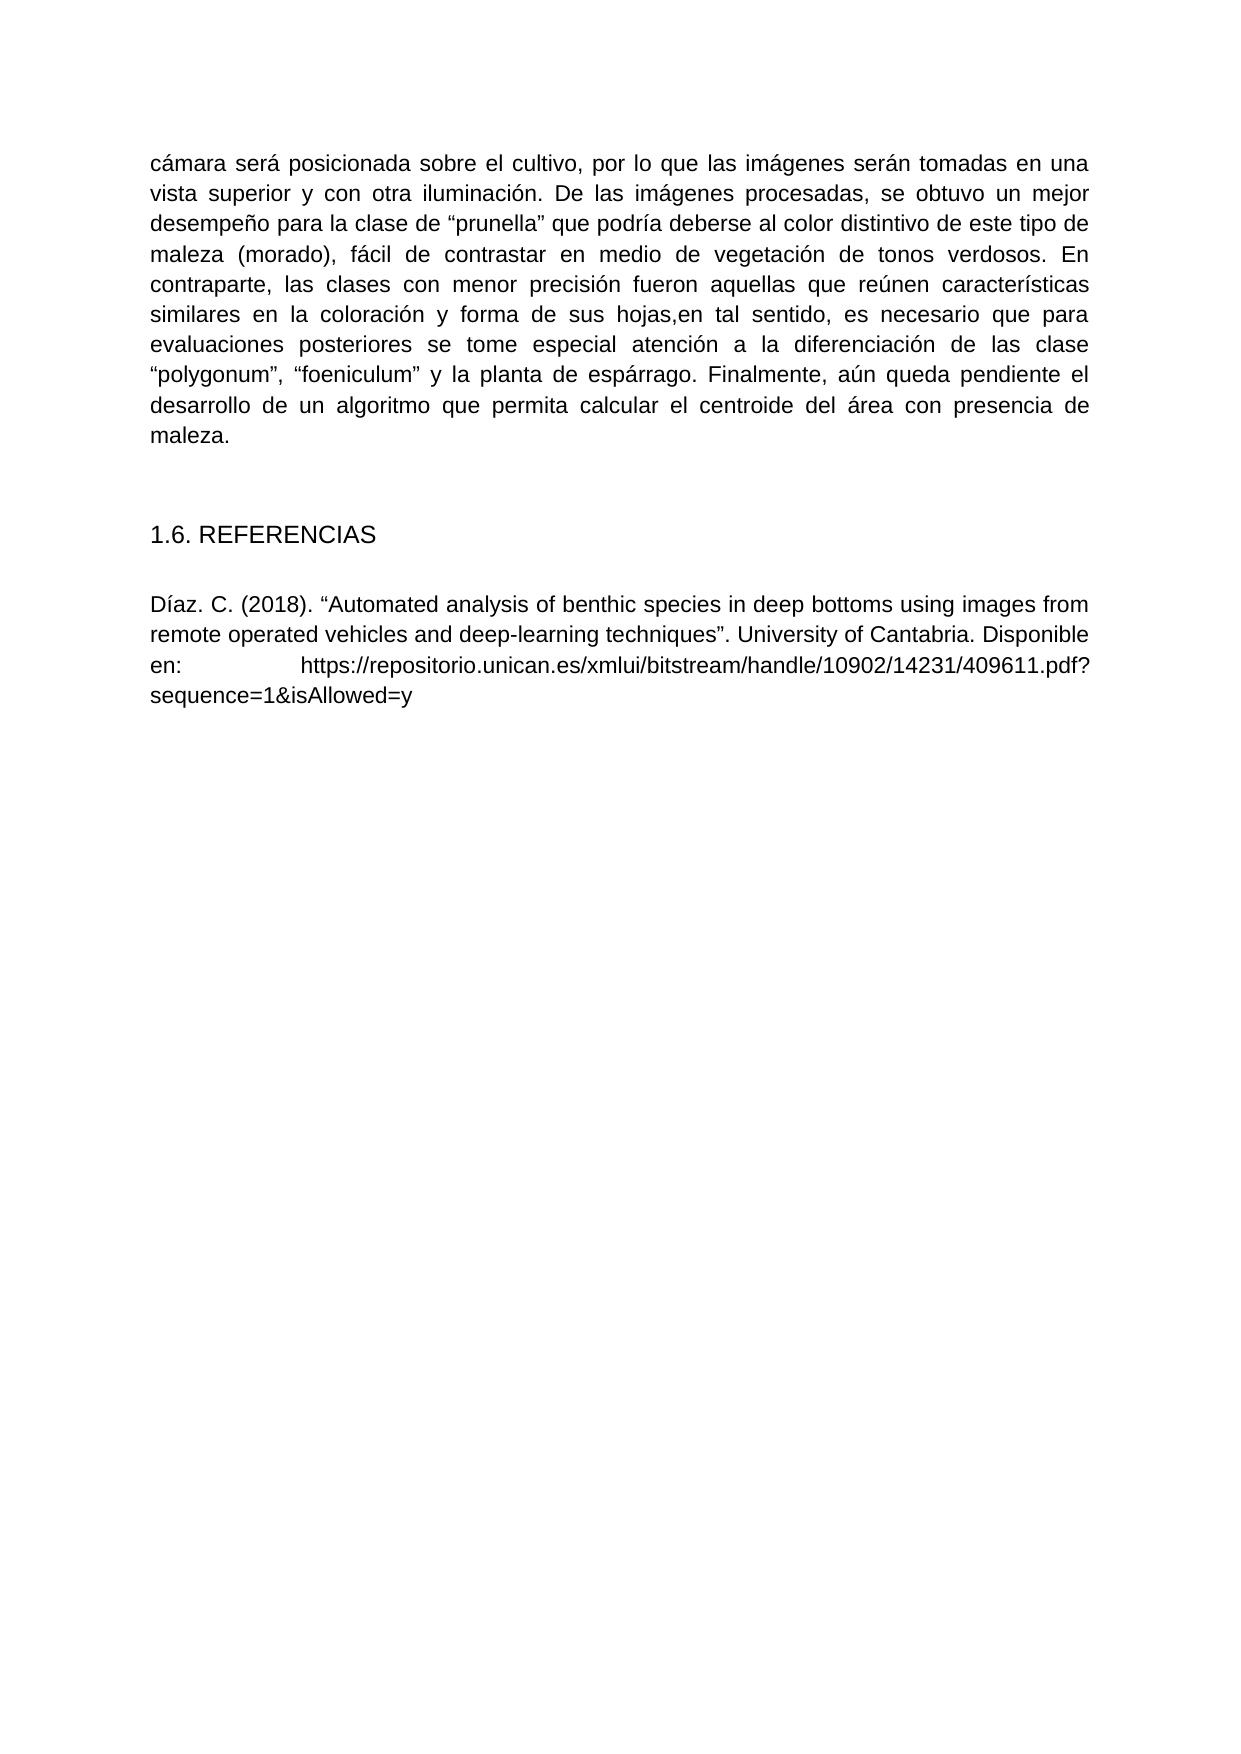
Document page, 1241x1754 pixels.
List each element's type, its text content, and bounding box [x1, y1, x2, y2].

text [150, 150, 1090, 448]
subtitle 1.6. REFERENCIAS [150, 520, 1090, 548]
text Díaz. C. (2018). “Automated analysis of benthic species in deep bottoms using images from remote operated vehicles and deep-learning techniques”. University of Cantabria. Disponible en: https://repositorio.unican.es/xmlui/bitstream/handle/10902/14231/409611.pdf?sequence=1&isAllowed=y [150, 591, 1090, 708]
